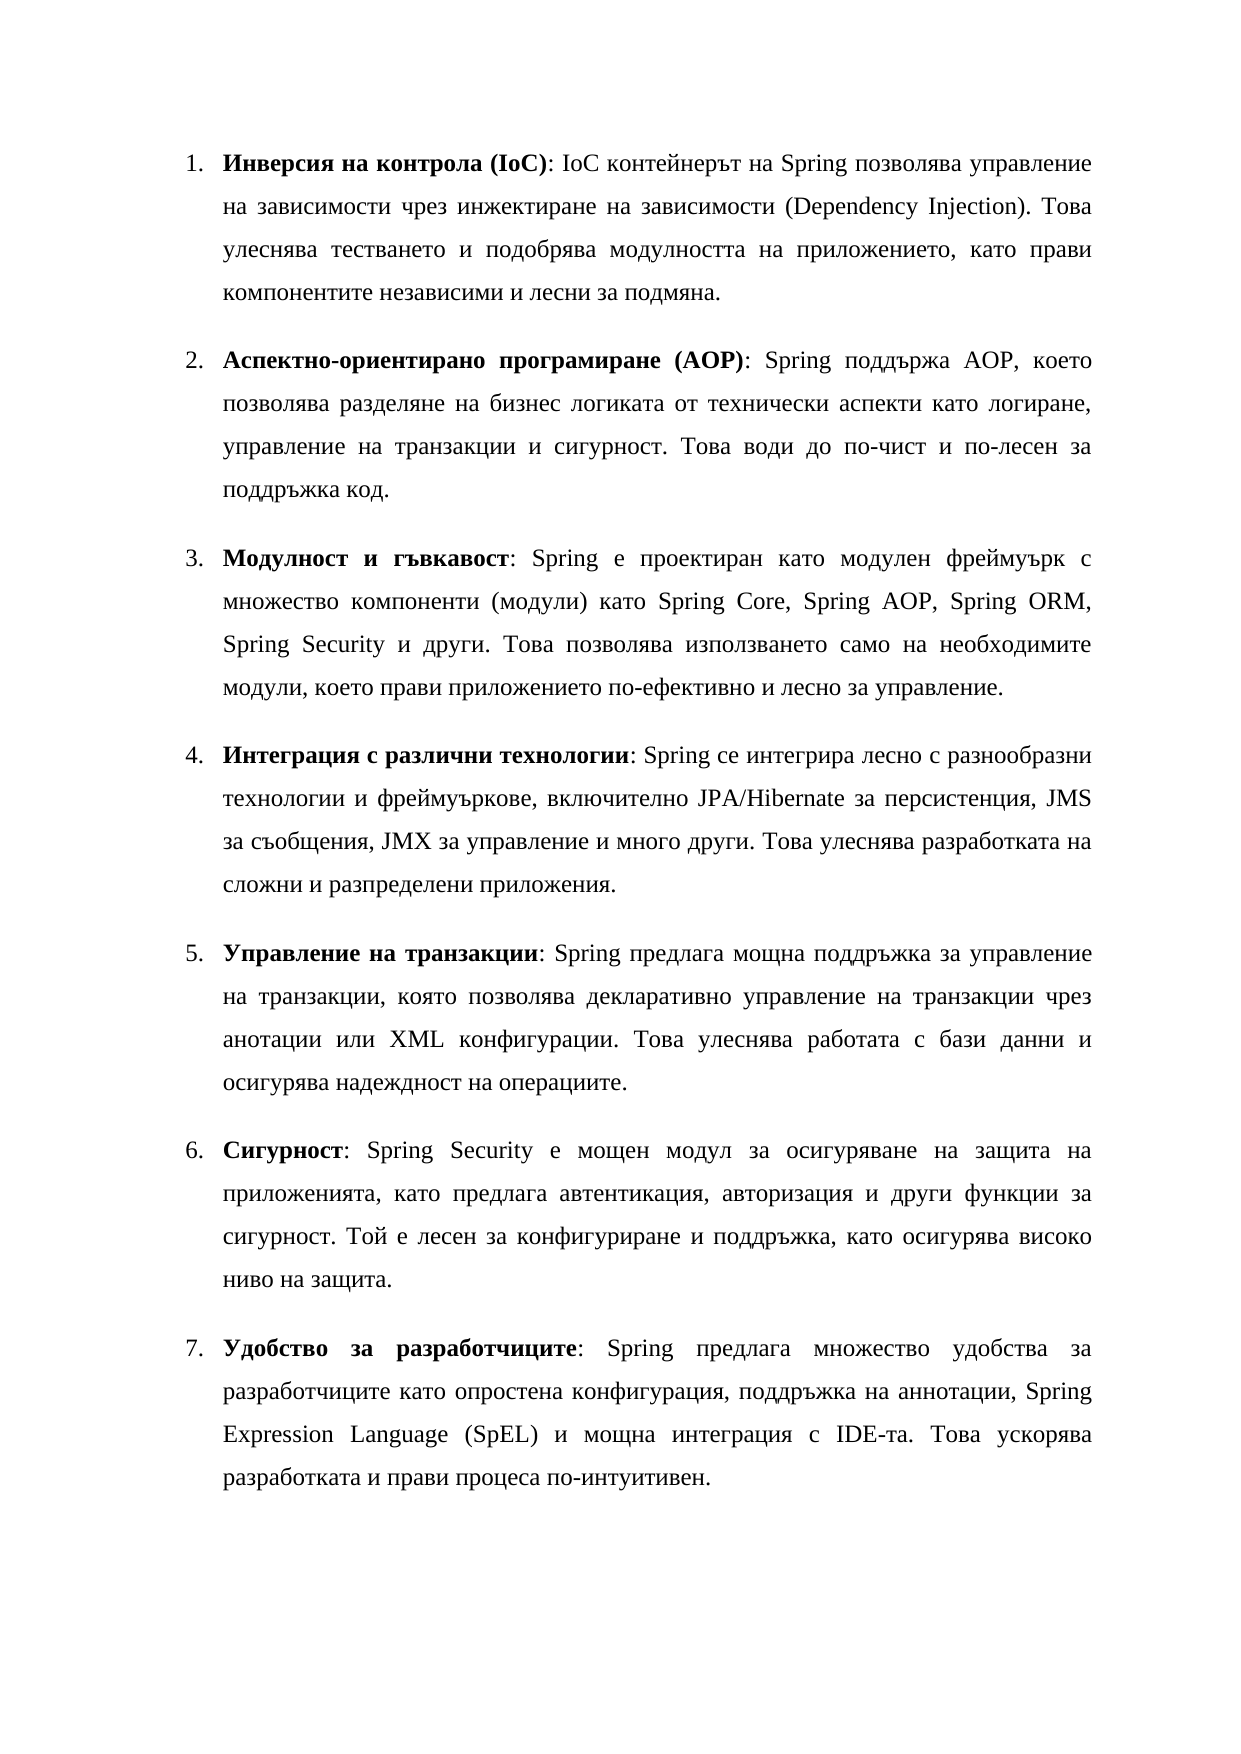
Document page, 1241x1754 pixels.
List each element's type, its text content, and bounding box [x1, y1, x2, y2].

list Управление на транзакции: Spring предлага мощна поддръжка за управление на транзакции, която позволява декларативно управление на транзакции чрез анотации или XML конфигурации. Това улеснява работата с бази данни и осигурява надеждност на операциите. [185, 938, 1093, 1096]
list Сигурност: Spring Security е мощен модул за осигуряване на защита на приложенията, като предлага автентикация, авторизация и други функции за сигурност. Той е лесен за конфигуриране и поддръжка, като осигурява високо ниво на защита. [185, 1135, 1093, 1293]
list Инверсия на контрола (IoC): IoC контейнерът на Spring позволява управление на зависимости чрез инжектиране на зависимости (Dependency Injection). Това улеснява тестването и подобрява модулността на приложението, като прави компонентите независими и лесни за подмяна. [185, 148, 1093, 306]
list Интеграция с различни технологии: Spring се интегрира лесно с разнообразни технологии и фреймуъркове, включително JPA/Hibernate за персистенция, JMS за съобщения, JMX за управление и много други. Това улеснява разработката на сложни и разпределени приложения. [185, 740, 1093, 898]
list Модулност и гъвкавост: Spring е проектиран като модулен фреймуърк с множество компоненти (модули) като Spring Core, Spring AOP, Spring ORM, Spring Security и други. Това позволява използването само на необходимите модули, което прави приложението по-ефективно и лесно за управление. [185, 543, 1093, 701]
list Удобство за разработчиците: Spring предлага множество удобства за разработчиците като опростена конфигурация, поддръжка на аннотации, Spring Expression Language (SpEL) и мощна интеграция с IDE-та. Това ускорява разработката и прави процеса по-интуитивен. [185, 1333, 1093, 1491]
list Аспектно-ориентирано програмиране (AOP): Spring поддържа AOP, което позволява разделяне на бизнес логиката от технически аспекти като логиране, управление на транзакции и сигурност. Това води до по-чист и по-лесен за поддръжка код. [185, 345, 1093, 503]
